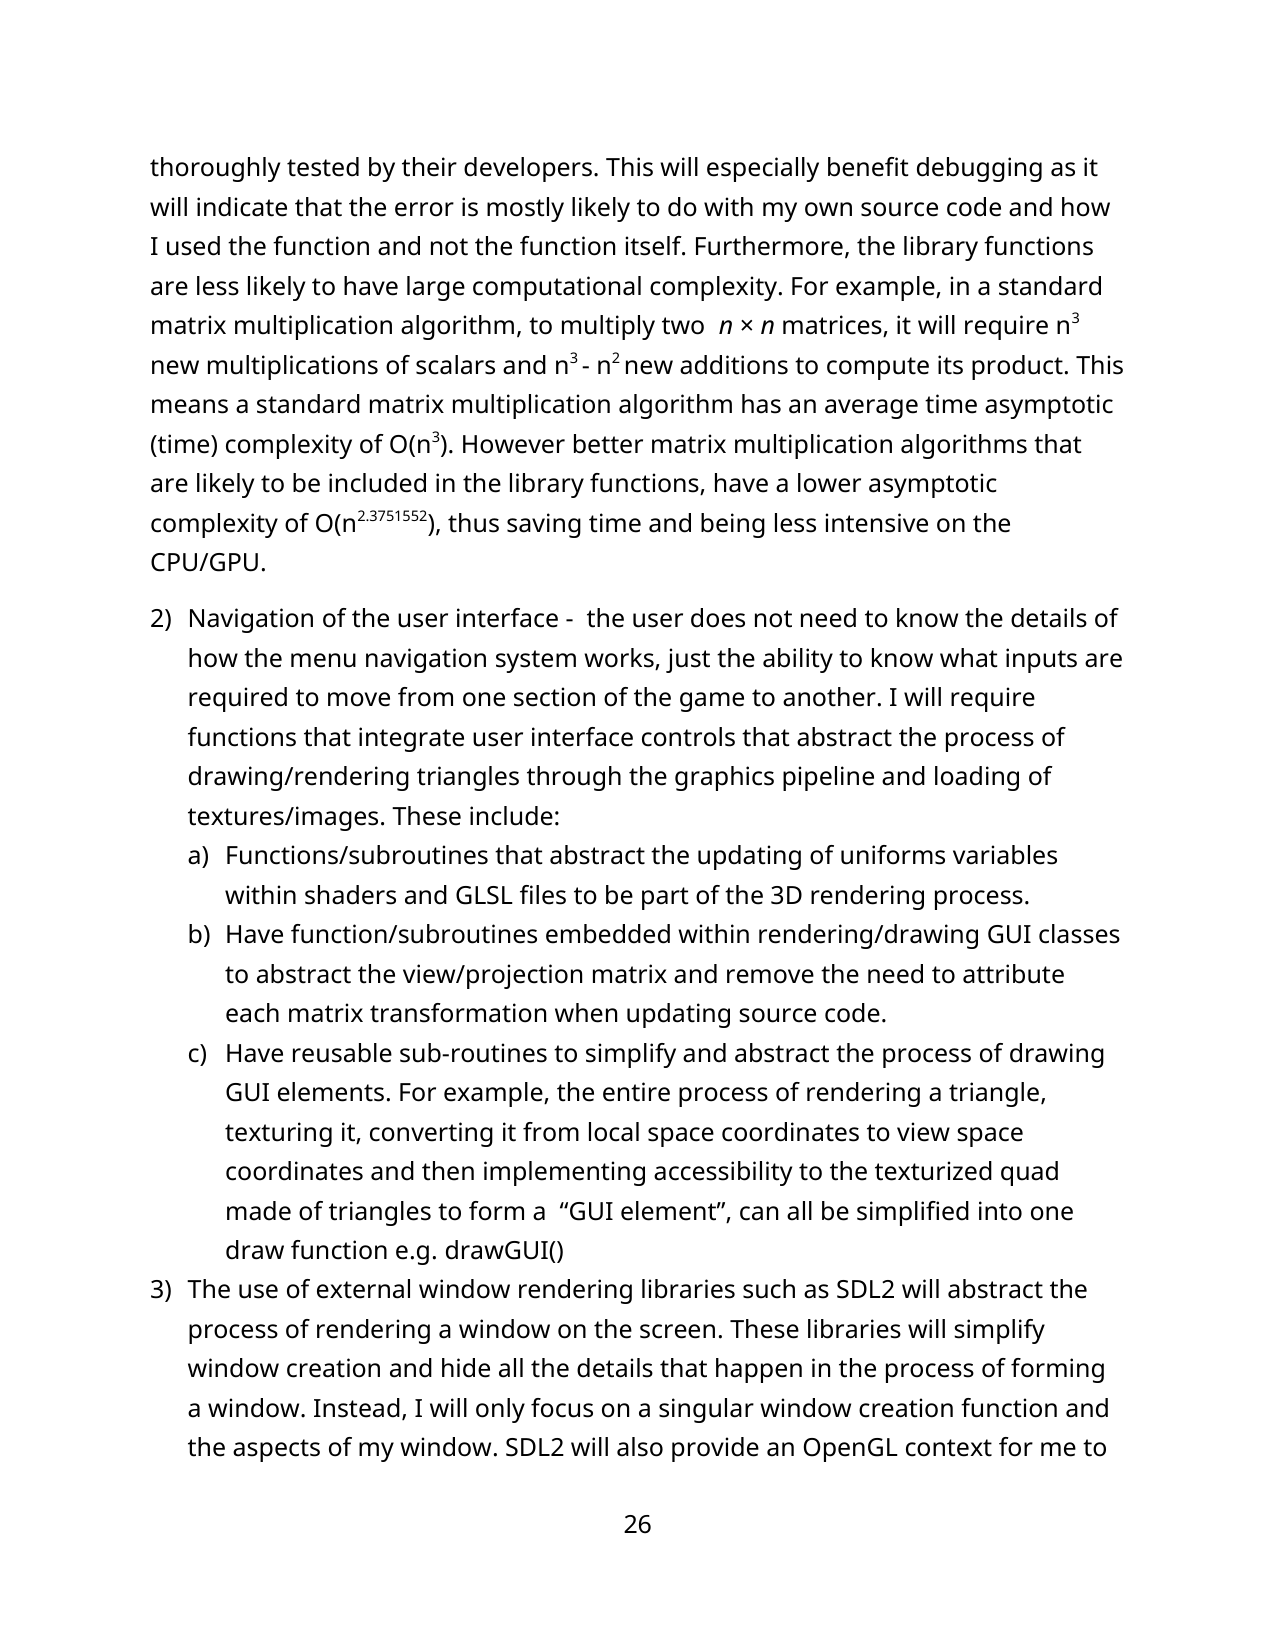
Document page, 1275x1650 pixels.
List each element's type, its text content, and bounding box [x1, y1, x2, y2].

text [150, 150, 1125, 579]
list Have reusable sub-routines to simplify and abstract the process of drawing GUI elements. For example, the entire process of rendering a triangle, texturing it, converting it from local space coordinates to view space coordinates and then implementing accessibility to the texturized quad made of triangles to form a “GUI element”, can all be simplified into one draw function e.g. drawGUI() [187, 1035, 1125, 1267]
list Have function/subroutines embedded within rendering/drawing GUI classes to abstract the view/projection matrix and remove the need to attribute each matrix transformation when updating source code. [187, 917, 1125, 1030]
list Navigation of the user interface - the user does not need to know the details of how the menu navigation system works, just the ability to know what inputs are required to move from one section of the game to another. I will require functions that integrate user interface controls that abstract the process of drawing/rendering triangles through the graphics pipeline and loading of textures/images. These include: [150, 601, 1125, 832]
list Functions/subroutines that abstract the updating of uniforms variables within shaders and GLSL files to be part of the 3D rendering process. [187, 838, 1125, 911]
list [150, 1272, 1125, 1464]
